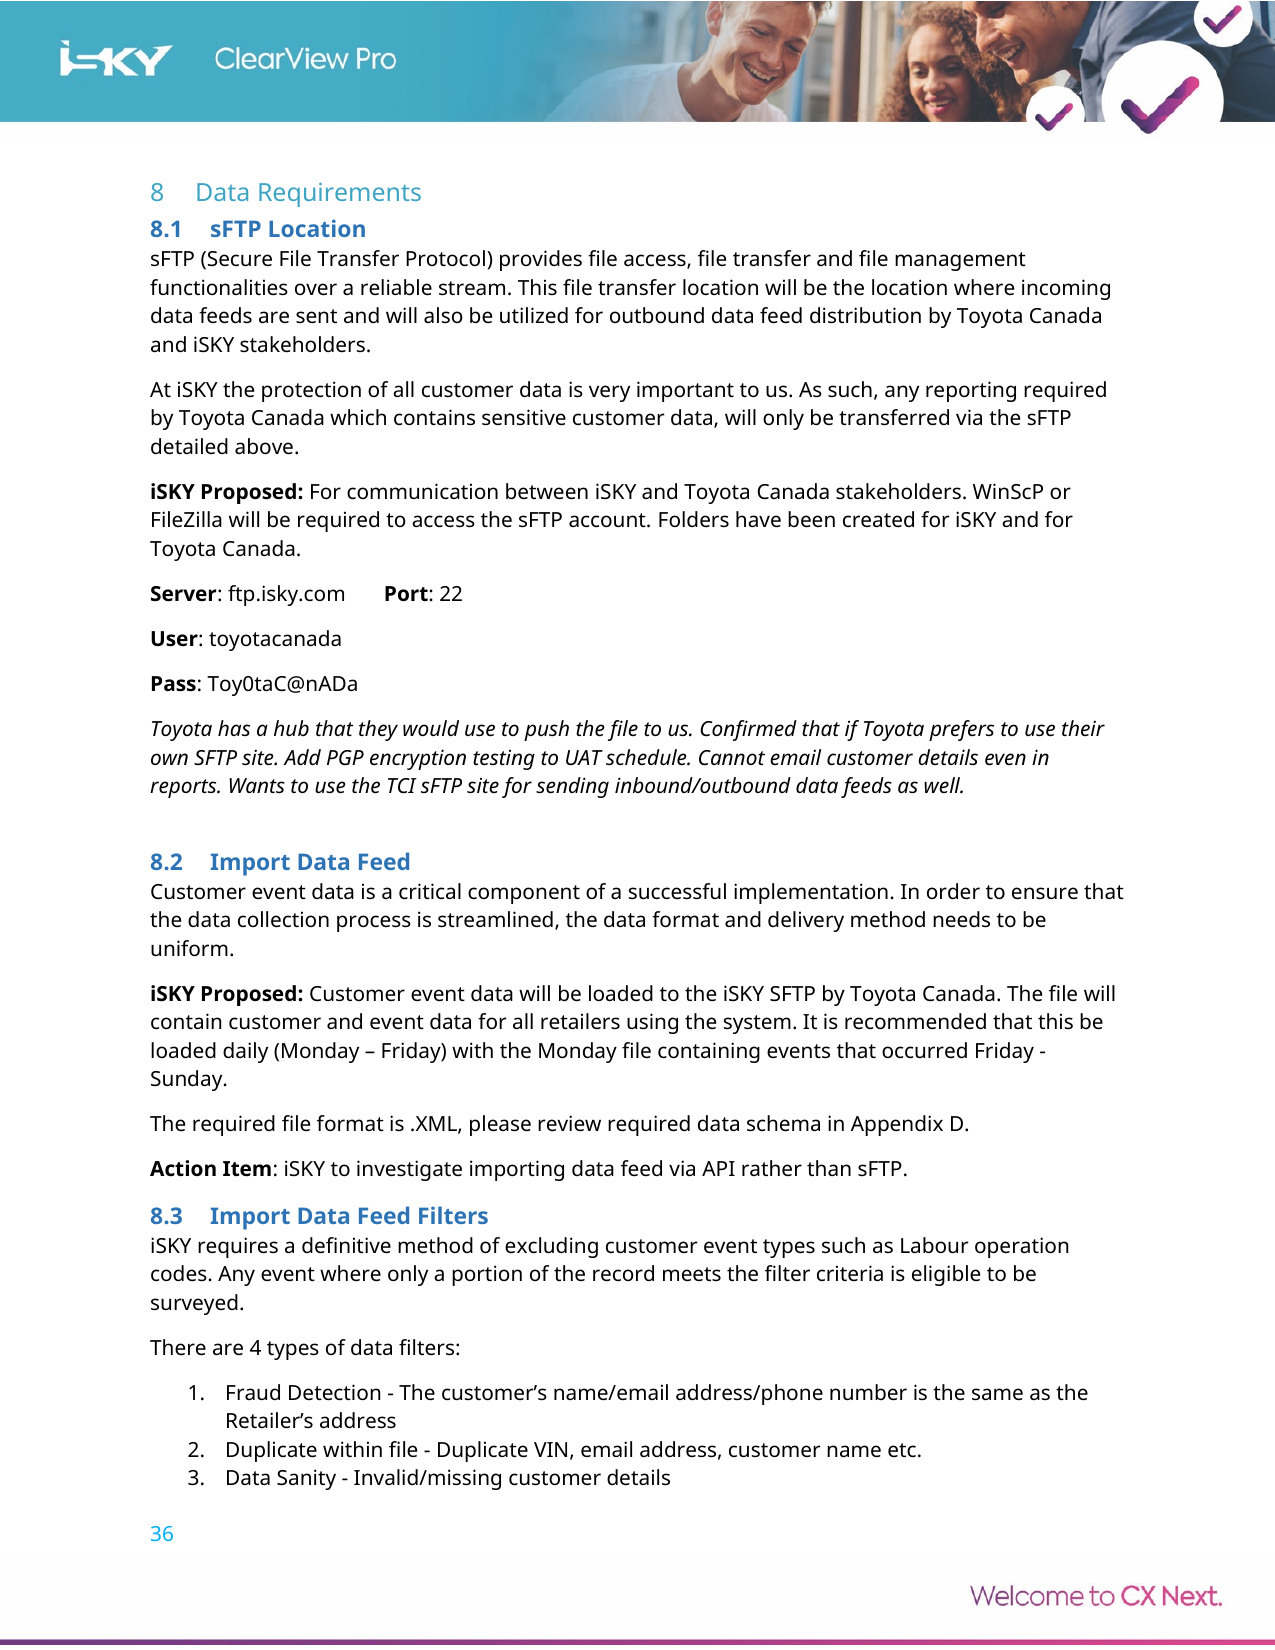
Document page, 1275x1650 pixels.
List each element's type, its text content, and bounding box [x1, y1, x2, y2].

picture [0, 1, 1275, 139]
text iSKY Proposed: Customer event data will be loaded to the iSKY SFTP by Toyota Canada. The file will contain customer and event data for all retailers using the system. It is recommended that this be loaded daily (Monday – Friday) with the Monday file containing events that occurred Friday - Sunday. [150, 979, 1125, 1093]
text Toyota has a hub that they would use to push the file to us. Confirmed that if Toyota prefers to use their own SFTP site. Add PGP encryption testing to UAT schedule. Cannot email customer details even in reports. Wants to use the TCI sFTP site for sending inbound/outbound data feeds as well. [150, 714, 1125, 799]
subtitle Import Data Feed [150, 846, 1125, 877]
text There are 4 types of data filters: [150, 1333, 1125, 1361]
picture [0, 1558, 1275, 1645]
text At iSKY the protection of all customer data is very important to us. As such, any reporting required by Toyota Canada which contains sensitive customer data, will only be transferred via the sFTP detailed above. [150, 375, 1125, 460]
text iSKY requires a definitive method of excluding customer event types such as Labour operation codes. Any event where only a portion of the record meets the filter criteria is eligible to be surveyed. [150, 1231, 1125, 1316]
subtitle Data Requirements [150, 175, 1125, 209]
text User: toyotacanada [150, 624, 1125, 652]
text Pass: Toy0taC@nADa [150, 669, 1125, 697]
subtitle Import Data Feed Filters [150, 1200, 1125, 1231]
text Server: ftp.isky.com Port: 22 [150, 579, 1125, 607]
text The required file format is .XML, please review required data schema in Appendix D. [150, 1109, 1125, 1138]
text sFTP (Secure File Transfer Protocol) provides file access, file transfer and file management functionalities over a reliable stream. This file transfer location will be the location where incoming data feeds are sent and will also be utilized for outbound data feed distribution by Toyota Canada and iSKY stakeholders. [150, 244, 1125, 358]
text Action Item: iSKY to investigate importing data feed via API rather than sFTP. [150, 1154, 1125, 1183]
list Data Sanity - Invalid/missing customer details [187, 1463, 1125, 1492]
list Duplicate within file - Duplicate VIN, email address, customer name etc. [187, 1435, 1125, 1463]
list Fraud Detection - The customer’s name/email address/phone number is the same as the Retailer’s address [187, 1378, 1125, 1435]
subtitle sFTP Location [150, 213, 1125, 244]
text Customer event data is a critical component of a successful implementation. In order to ensure that the data collection process is streamlined, the data format and delivery method needs to be uniform. [150, 877, 1125, 962]
text iSKY Proposed: For communication between iSKY and Toyota Canada stakeholders. WinScP or FileZilla will be required to access the sFTP account. Folders have been created for iSKY and for Toyota Canada. [150, 477, 1125, 562]
